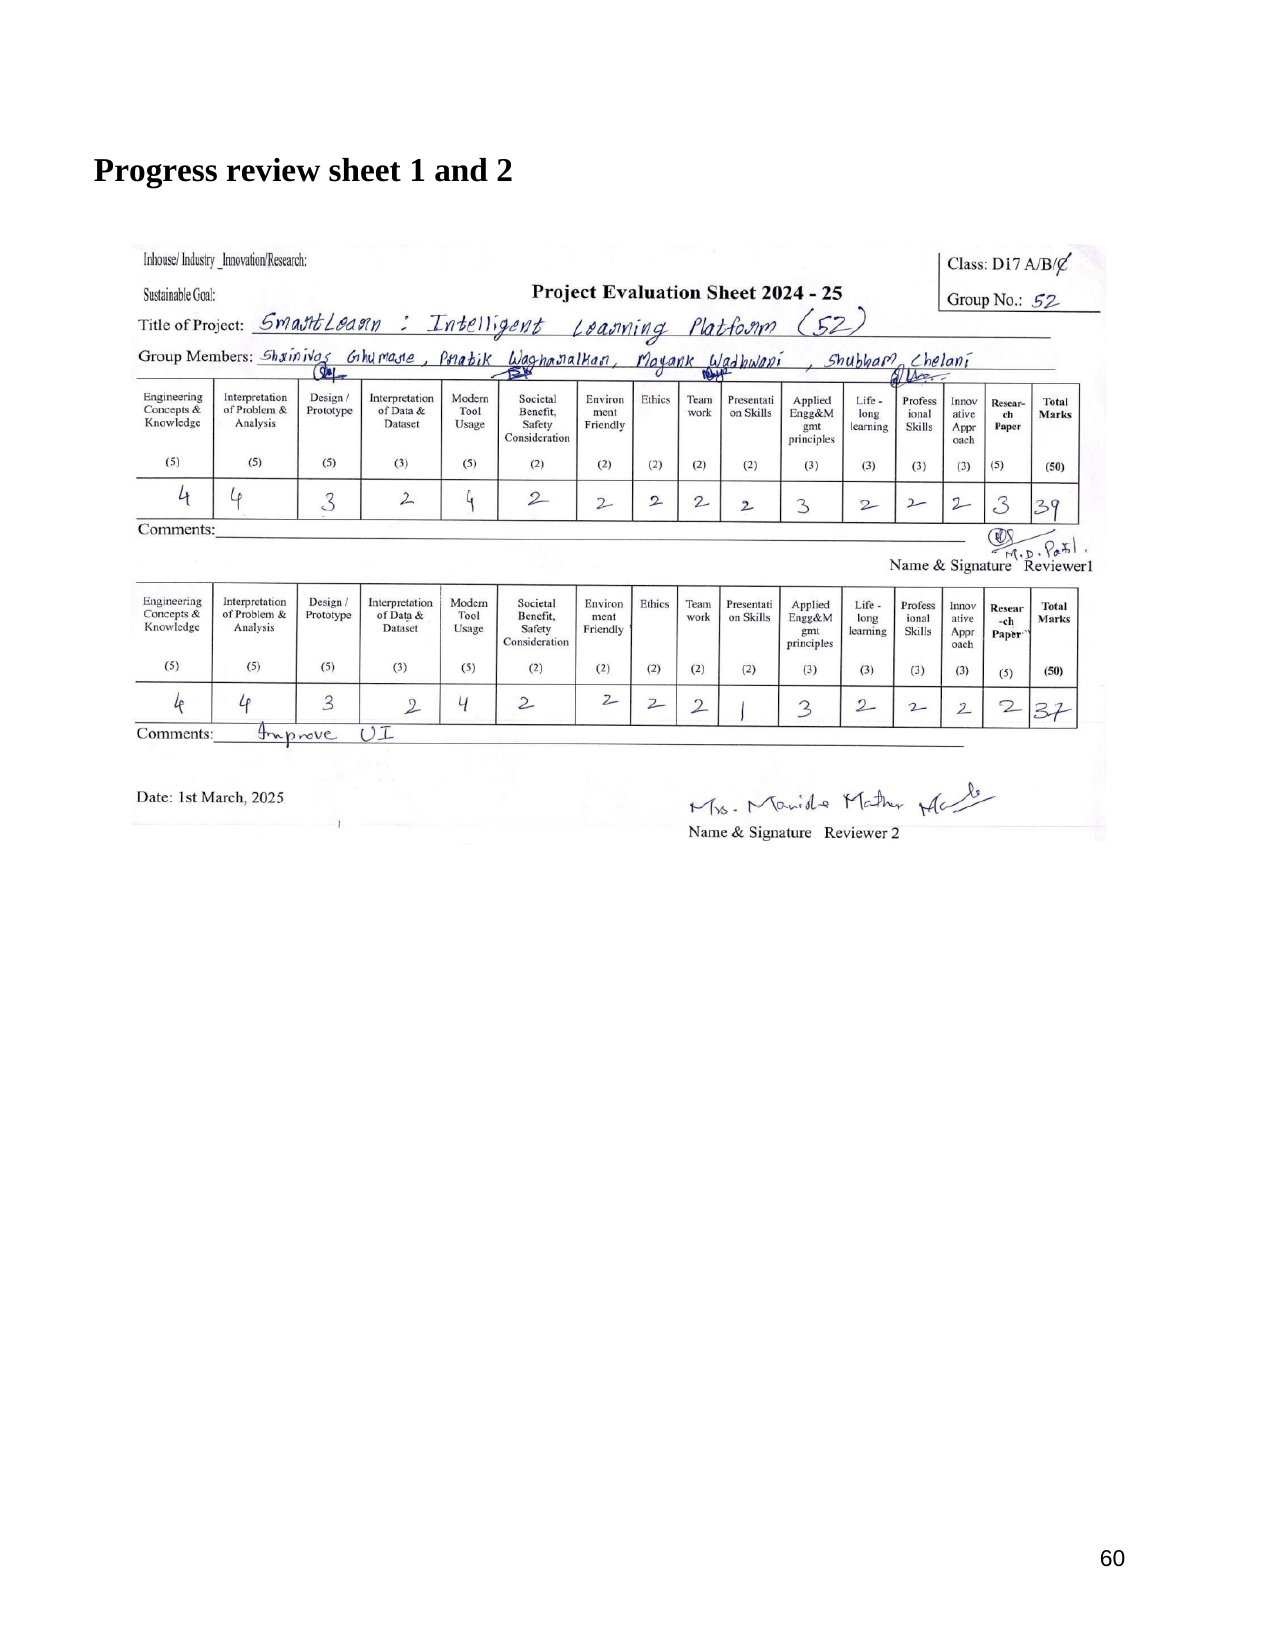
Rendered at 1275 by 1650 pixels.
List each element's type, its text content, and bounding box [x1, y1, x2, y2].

subtitle Progress review sheet 1 and 2 [94, 150, 1200, 188]
picture [131, 244, 1107, 845]
